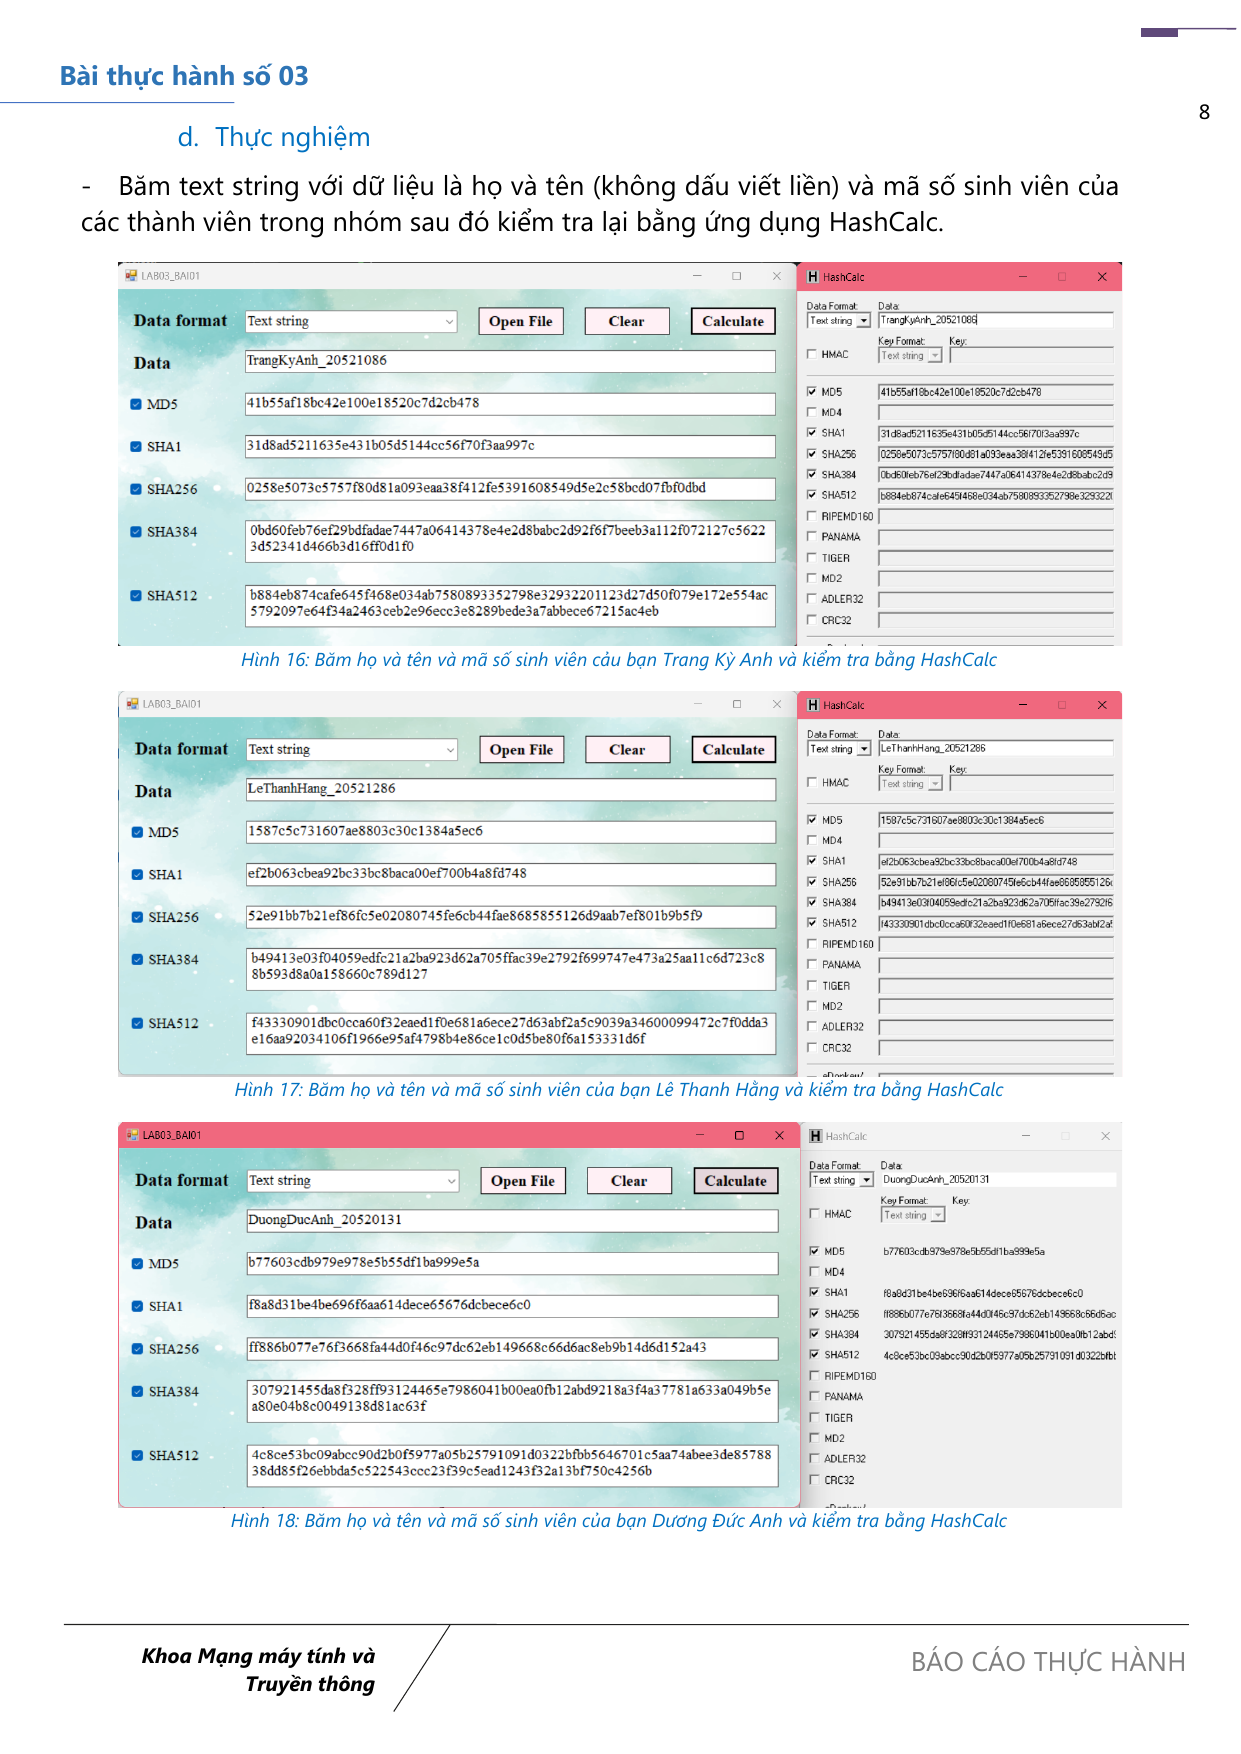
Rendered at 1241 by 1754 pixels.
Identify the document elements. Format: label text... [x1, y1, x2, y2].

text Hình 16: Băm họ và tên và mã số sinh viên cảu bạn Trang Kỳ Anh và kiểm tra bằng HashCalc [118, 646, 1122, 671]
list Băm text string với dữ liệu là họ và tên (không dấu viết liền) và mã số sinh viên của các thành viên trong nhóm sau đó kiểm tra lại bằng ứng dụng HashCalc. [81, 166, 1122, 238]
picture [118, 691, 1123, 1077]
text Hình 17: Băm họ và tên và mã số sinh viên của bạn Lê Thanh Hằng và kiểm tra bằng HashCalc [118, 1077, 1122, 1101]
text Hình 18: Băm họ và tên và mã số sinh viên của bạn Dương Đức Anh và kiểm tra bằng HashCalc [118, 1508, 1122, 1532]
picture [118, 262, 1123, 646]
list Thực nghiệm [177, 117, 1122, 153]
picture [118, 1122, 1123, 1508]
